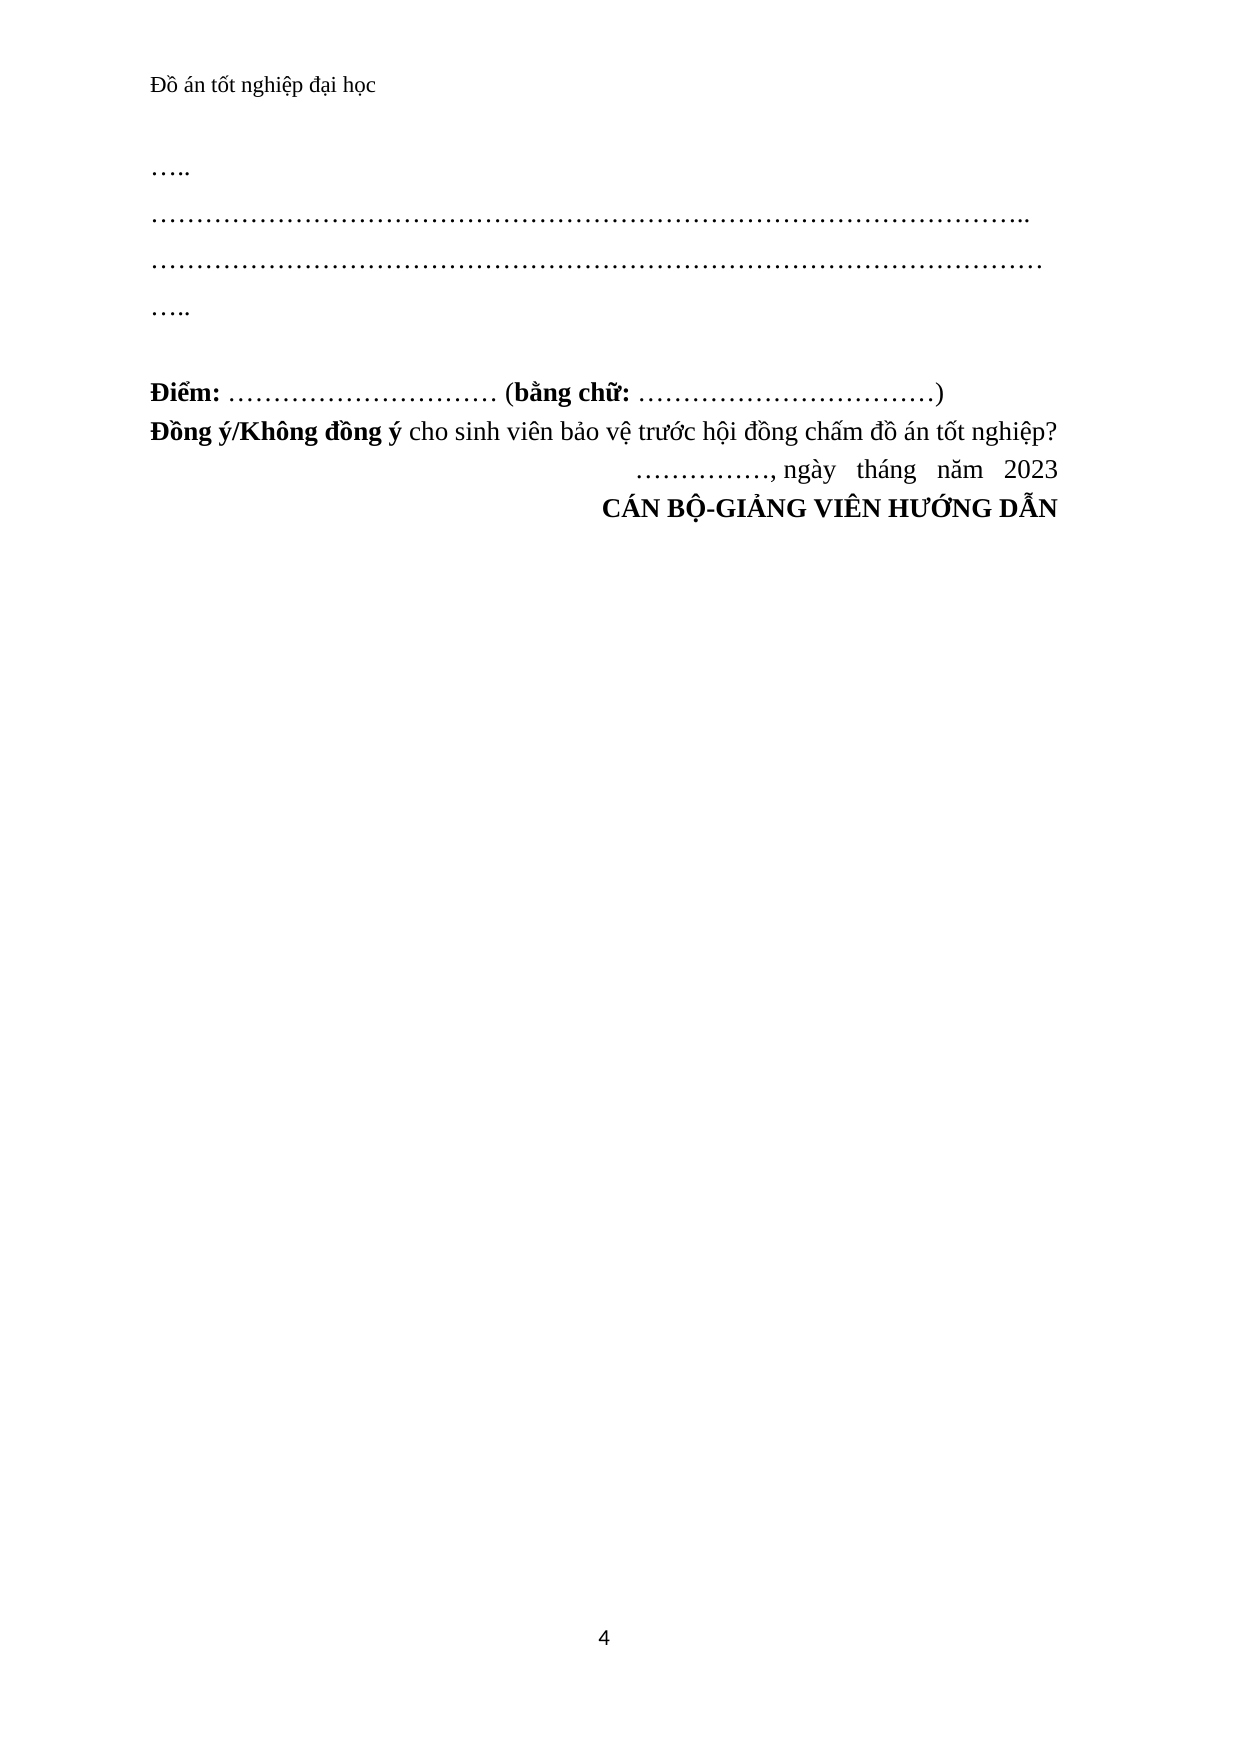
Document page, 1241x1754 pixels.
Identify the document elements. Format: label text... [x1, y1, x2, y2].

text Đồng ý/Không đồng ý cho sinh viên bảo vệ trước hội đồng chấm đồ án tốt nghiệp? [150, 415, 1058, 446]
text ……………, ngày tháng năm 2023 [150, 453, 1058, 485]
text CÁN BỘ-GIẢNG VIÊN HƯỚNG DẪN [150, 492, 1058, 523]
text Điểm: ………………………… (bằng chữ: ……………………………) [150, 376, 1058, 408]
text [150, 150, 1058, 321]
